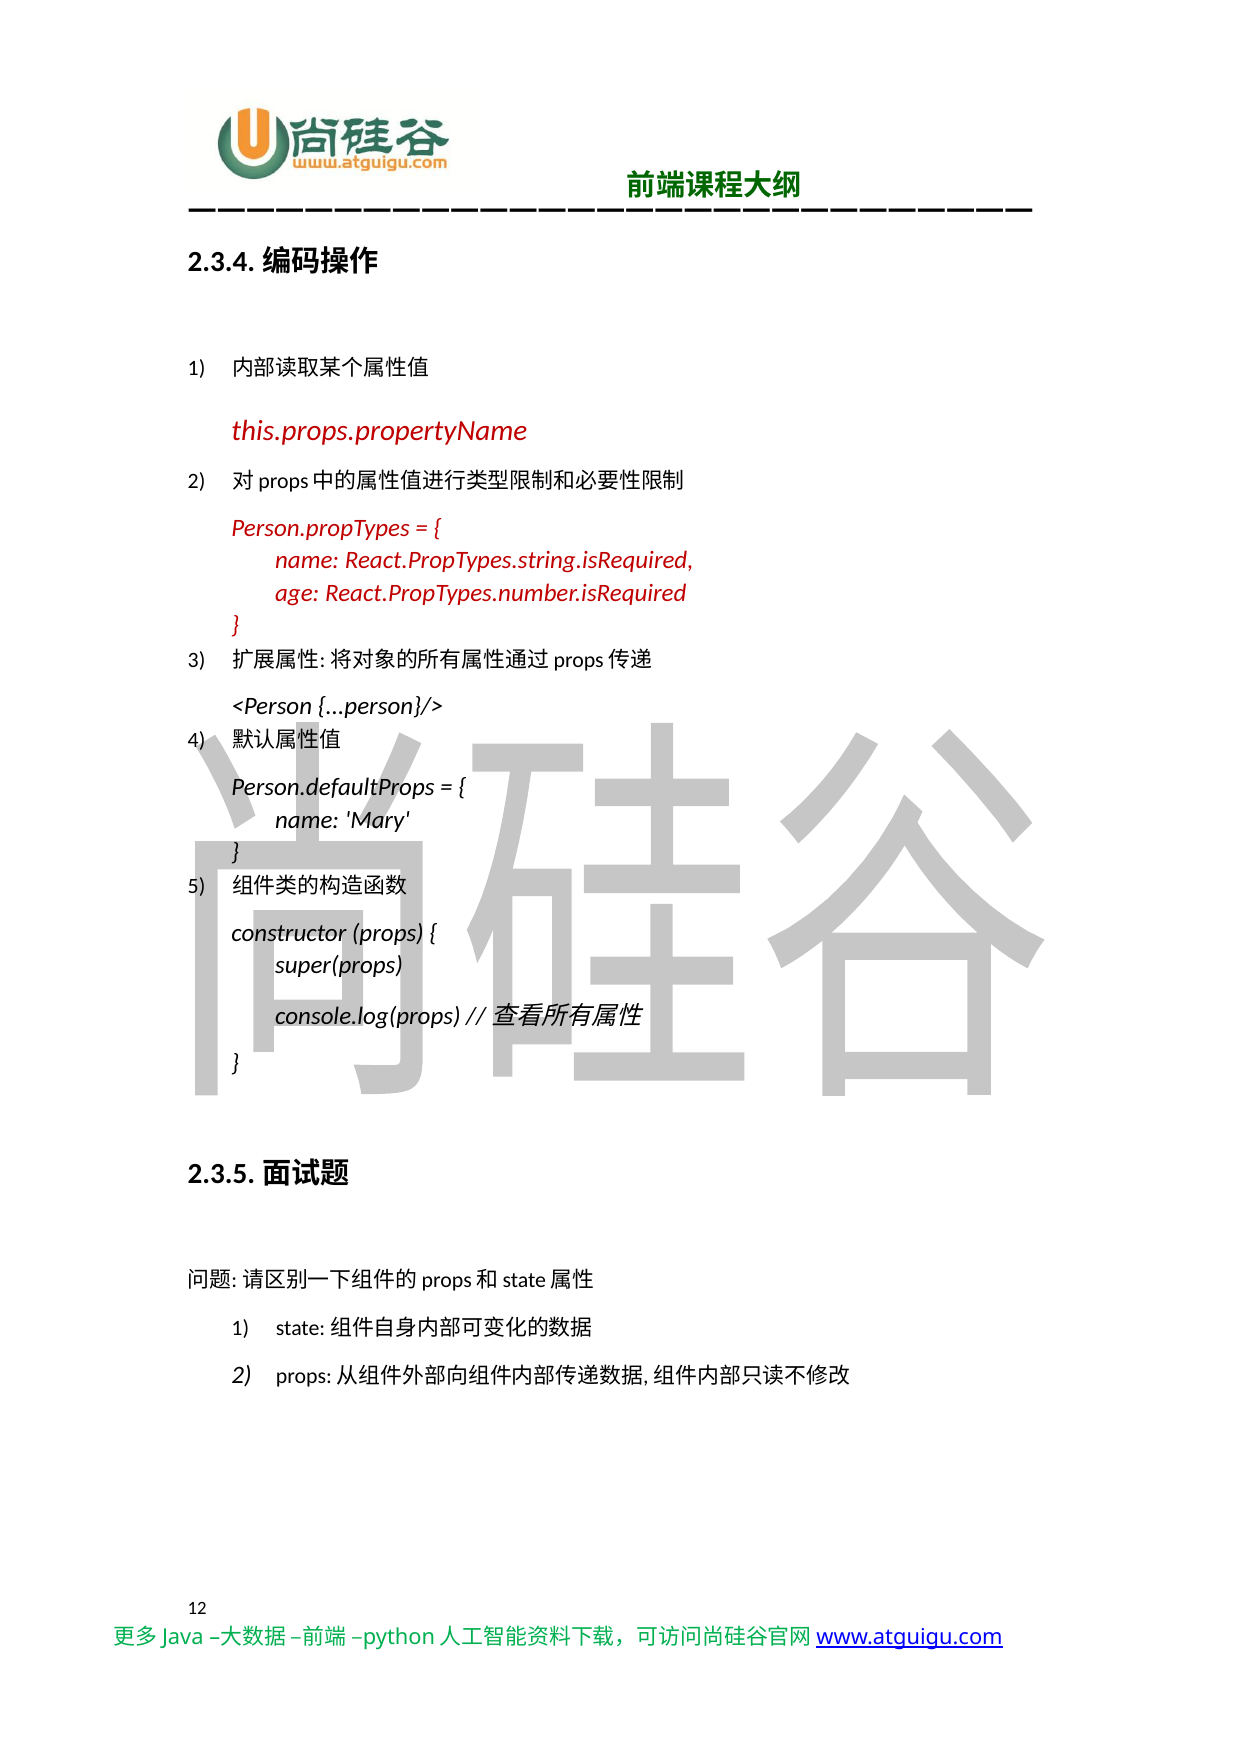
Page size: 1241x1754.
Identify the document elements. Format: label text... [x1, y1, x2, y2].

text Person.defaultProps = { [187, 770, 1053, 803]
subtitle 2.3.4. 编码操作 [187, 227, 1053, 292]
text } [187, 835, 1053, 868]
text name: React.PropTypes.string.isRequired, [231, 544, 1053, 576]
list props: 从组件外部向组件内部传递数据, 组件内部只读不修改 [231, 1358, 1053, 1390]
list state: 组件自身内部可变化的数据 [231, 1309, 1053, 1342]
text Person.propTypes = { [187, 511, 1053, 544]
picture [187, 88, 479, 195]
text } [187, 609, 1053, 641]
text } [187, 1046, 1053, 1079]
list 默认属性值 [187, 722, 1053, 754]
text name: 'Mary' [231, 803, 1053, 835]
text <Person {...person}/> [187, 689, 1053, 722]
text constructor (props) { [187, 916, 1053, 949]
list 问题: 请区别一下组件的props和state属性 [187, 1261, 1053, 1294]
list 扩展属性: 将对象的所有属性通过props传递 [187, 641, 1053, 674]
text age: React.PropTypes.number.isRequired [231, 576, 1053, 609]
list 对props中的属性值进行类型限制和必要性限制 [187, 463, 1053, 495]
list 内部读取某个属性值 [187, 349, 1053, 382]
list 组件类的构造函数 [187, 868, 1053, 900]
list this.props.propertyName [187, 398, 1053, 463]
subtitle 2.3.5. 面试题 [187, 1138, 1053, 1203]
text console.log(props) // 查看所有属性 [231, 981, 1053, 1046]
text super(props) [231, 949, 1053, 981]
